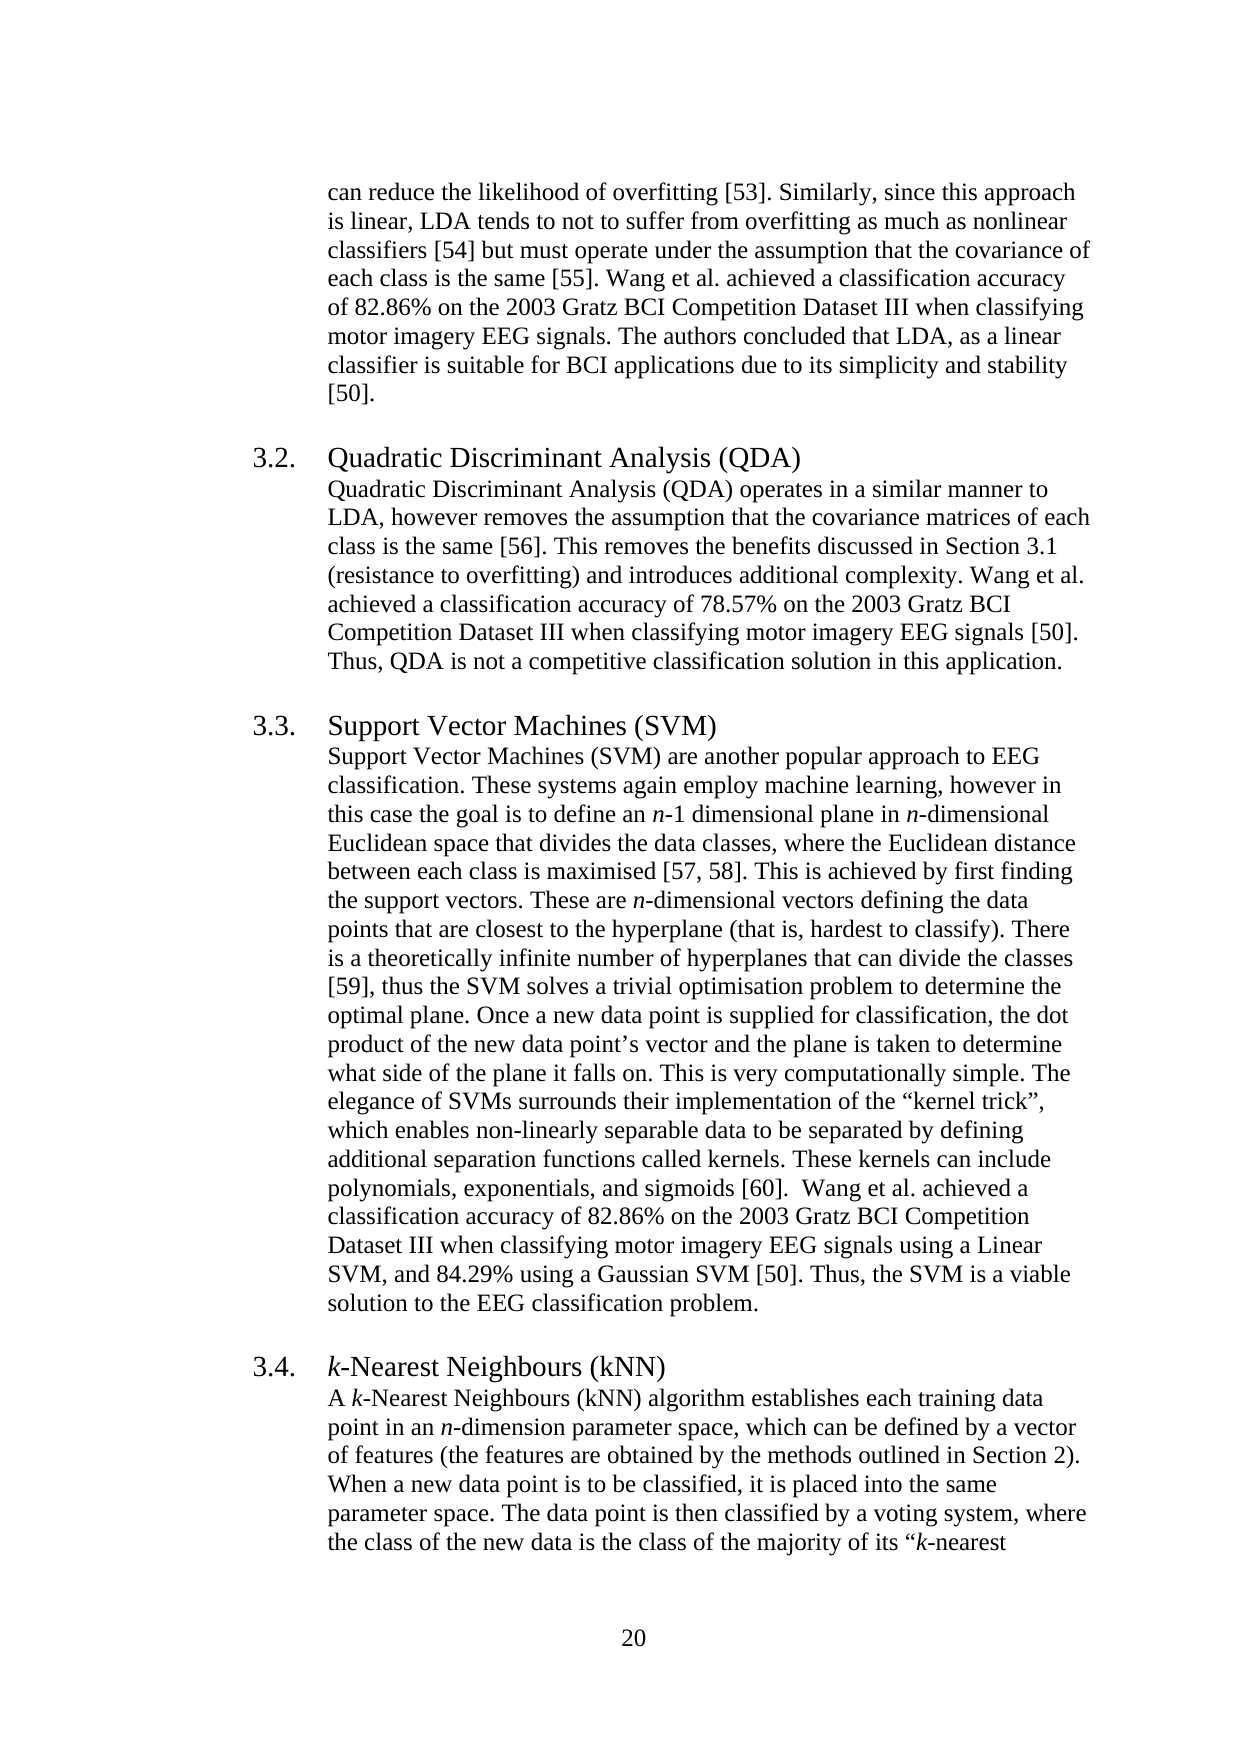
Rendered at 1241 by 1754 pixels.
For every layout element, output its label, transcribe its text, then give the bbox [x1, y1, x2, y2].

subtitle k-Nearest Neighbours (kNN) [252, 1349, 1090, 1383]
text Quadratic Discriminant Analysis (QDA) operates in a similar manner to LDA, however removes the assumption that the covariance matrices of each class is the same [56]. This removes the benefits discussed in Section 3.1 (resistance to overfitting) and introduces additional complexity. Wang et al. achieved a classification accuracy of 78.57% on the 2003 Gratz BCI Competition Dataset III when classifying motor imagery EEG signals [50]. Thus, QDA is not a competitive classification solution in this application. [327, 474, 1090, 675]
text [327, 1383, 1090, 1555]
subtitle Support Vector Machines (SVM) [252, 708, 1090, 741]
text Support Vector Machines (SVM) are another popular approach to EEG classification. These systems again employ machine learning, however in this case the goal is to define an n-1 dimensional plane in n-dimensional Euclidean space that divides the data classes, where the Euclidean distance between each class is maximised [57, 58]. This is achieved by first finding the support vectors. These are n-dimensional vectors defining the data points that are closest to the hyperplane (that is, hardest to classify). There is a theoretically infinite number of hyperplanes that can divide the classes [59], thus the SVM solves a trivial optimisation problem to determine the optimal plane. Once a new data point is supplied for classification, the dot product of the new data point’s vector and the plane is taken to determine what side of the plane it falls on. This is very computationally simple. The elegance of SVMs surrounds their implementation of the “kernel trick”, which enables non-linearly separable data to be separated by defining additional separation functions called kernels. These kernels can include polynomials, exponentials, and sigmoids [60]. Wang et al. achieved a classification accuracy of 82.86% on the 2003 Gratz BCI Competition Dataset III when classifying motor imagery EEG signals using a Linear SVM, and 84.29% using a Gaussian SVM [50]. Thus, the SVM is a viable solution to the EEG classification problem. [327, 741, 1090, 1316]
subtitle Quadratic Discriminant Analysis (QDA) [252, 440, 1090, 474]
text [327, 177, 1090, 407]
